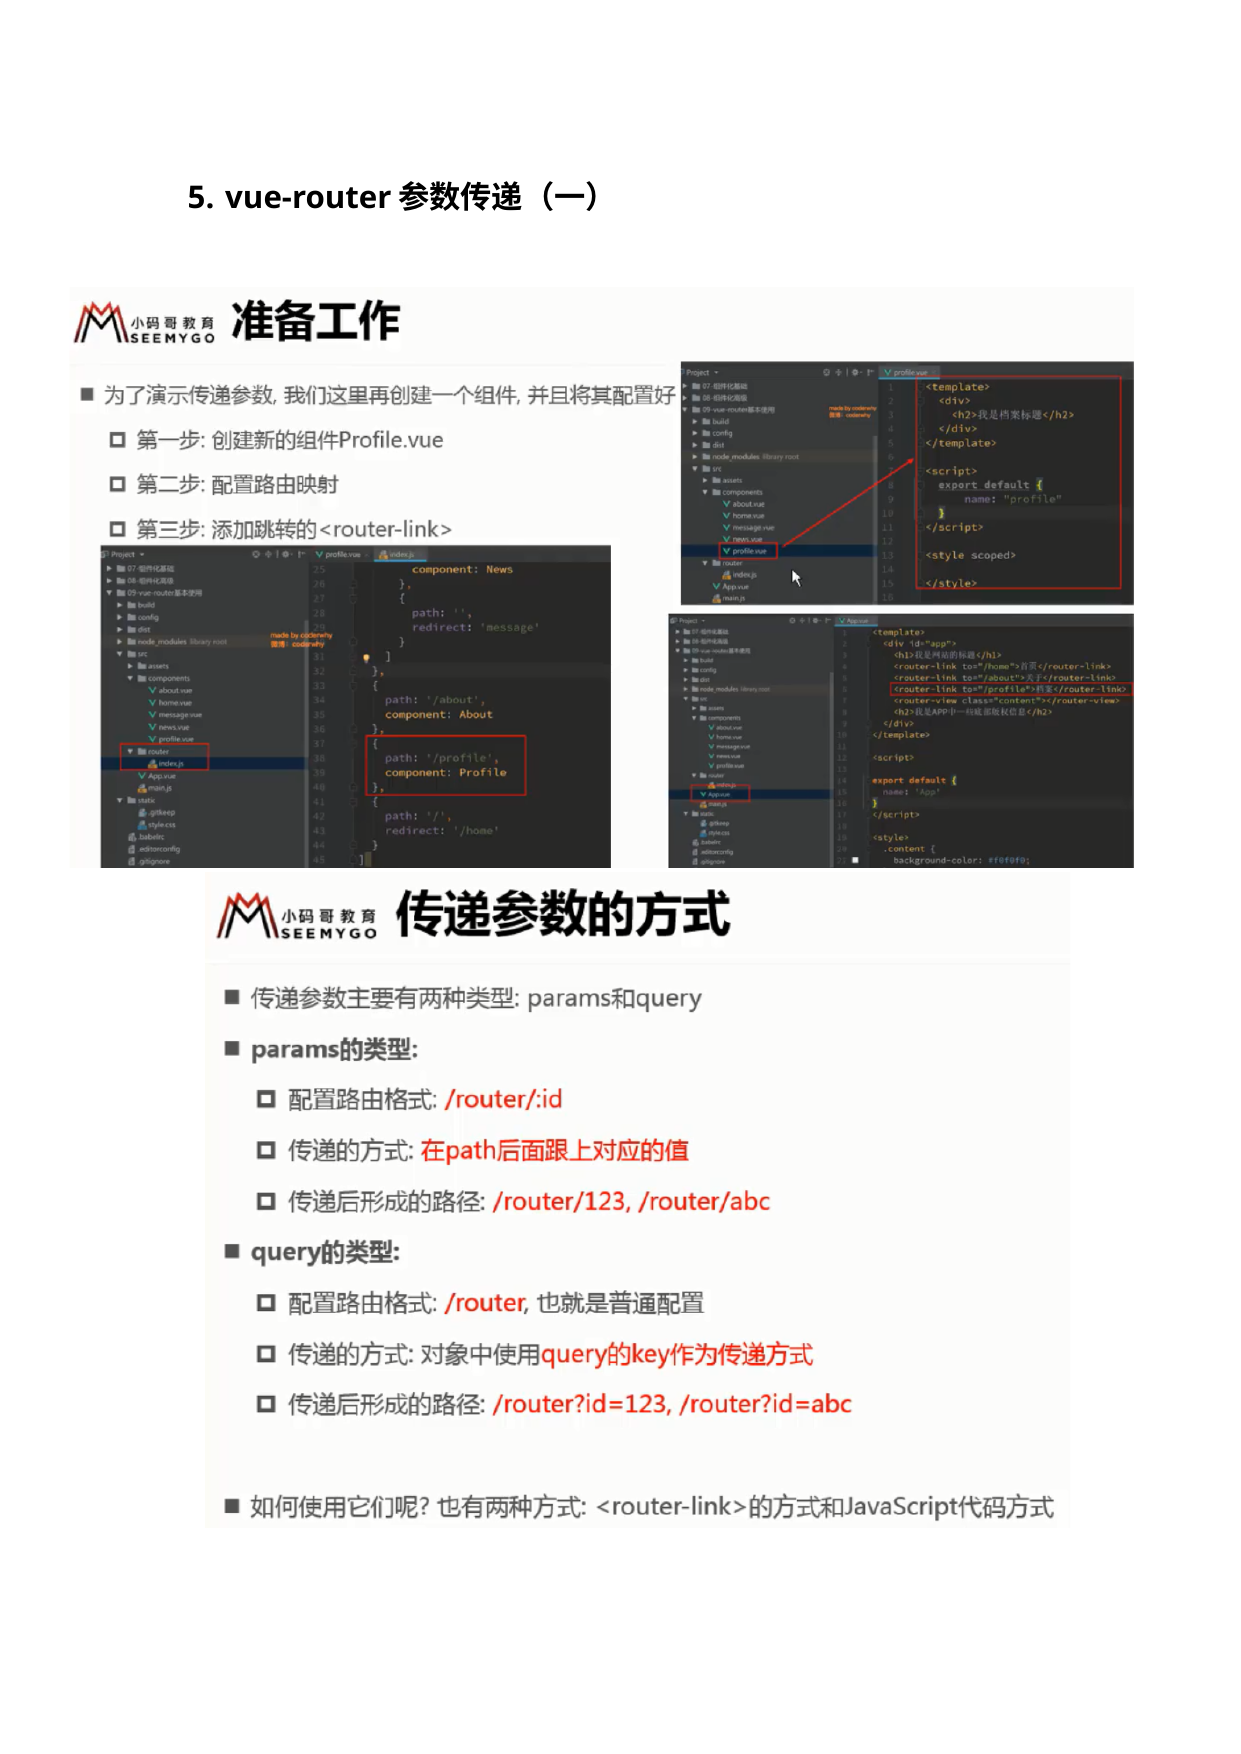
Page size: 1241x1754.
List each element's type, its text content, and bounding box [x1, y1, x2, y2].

picture [205, 872, 1071, 1528]
picture [69, 287, 1135, 868]
subtitle vue-router参数传递（一） [187, 162, 1053, 227]
